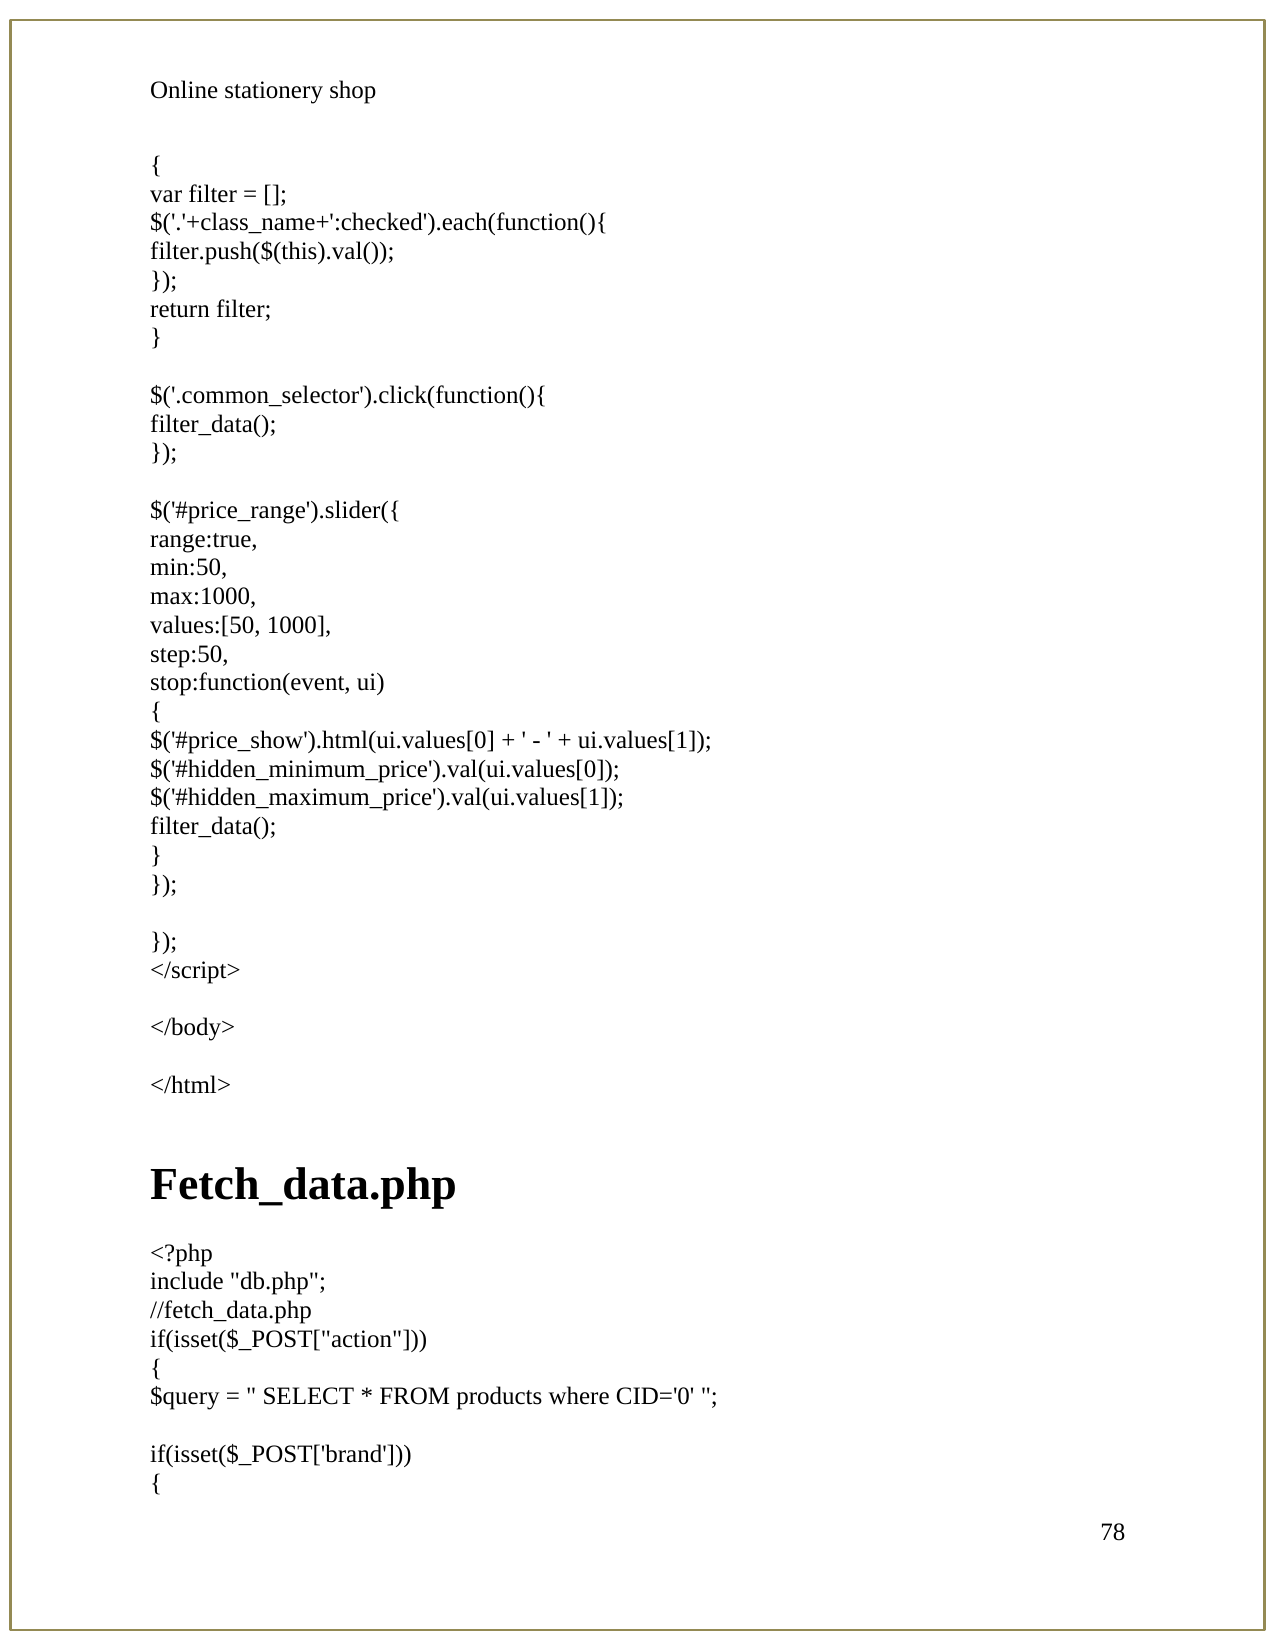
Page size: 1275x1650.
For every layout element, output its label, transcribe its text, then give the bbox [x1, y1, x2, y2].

text step:50, [150, 639, 1125, 667]
text filter_data(); [150, 811, 1125, 840]
text $('#price_show').html(ui.values[0] + ' - ' + ui.values[1]); [150, 725, 1125, 754]
text include "db.php"; [150, 1266, 1125, 1295]
text { [150, 150, 1125, 179]
text filter_data(); [150, 409, 1125, 437]
text { [150, 1468, 1125, 1496]
text //fetch_data.php [150, 1295, 1125, 1324]
text Fetch_data.php [150, 1156, 1125, 1209]
text } [150, 322, 1125, 351]
text $('.common_selector').click(function(){ [150, 380, 1125, 409]
text </body> [150, 1012, 1125, 1041]
text $('#hidden_maximum_price').val(ui.values[1]); [150, 782, 1125, 811]
text if(isset($_POST['brand'])) [150, 1439, 1125, 1468]
text { [150, 1353, 1125, 1381]
text </html> [150, 1070, 1125, 1099]
text range:true, [150, 524, 1125, 552]
text filter.push($(this).val()); [150, 236, 1125, 265]
text $('#price_range').slider({ [150, 495, 1125, 524]
text values:[50, 1000], [150, 610, 1125, 639]
text min:50, [150, 552, 1125, 581]
text $('#hidden_minimum_price').val(ui.values[0]); [150, 754, 1125, 782]
text if(isset($_POST["action"])) [150, 1324, 1125, 1353]
text } [150, 840, 1125, 869]
text }); [150, 869, 1125, 897]
text return filter; [150, 294, 1125, 322]
text }); [150, 265, 1125, 294]
text $('.'+class_name+':checked').each(function(){ [150, 207, 1125, 236]
text stop:function(event, ui) [150, 667, 1125, 696]
text }); [150, 437, 1125, 466]
text <?php [150, 1238, 1125, 1266]
text { [150, 696, 1125, 725]
text </script> [150, 955, 1125, 984]
text max:1000, [150, 581, 1125, 610]
text var filter = []; [150, 179, 1125, 207]
text }); [150, 926, 1125, 955]
text $query = " SELECT * FROM products where CID='0' "; [150, 1381, 1125, 1410]
